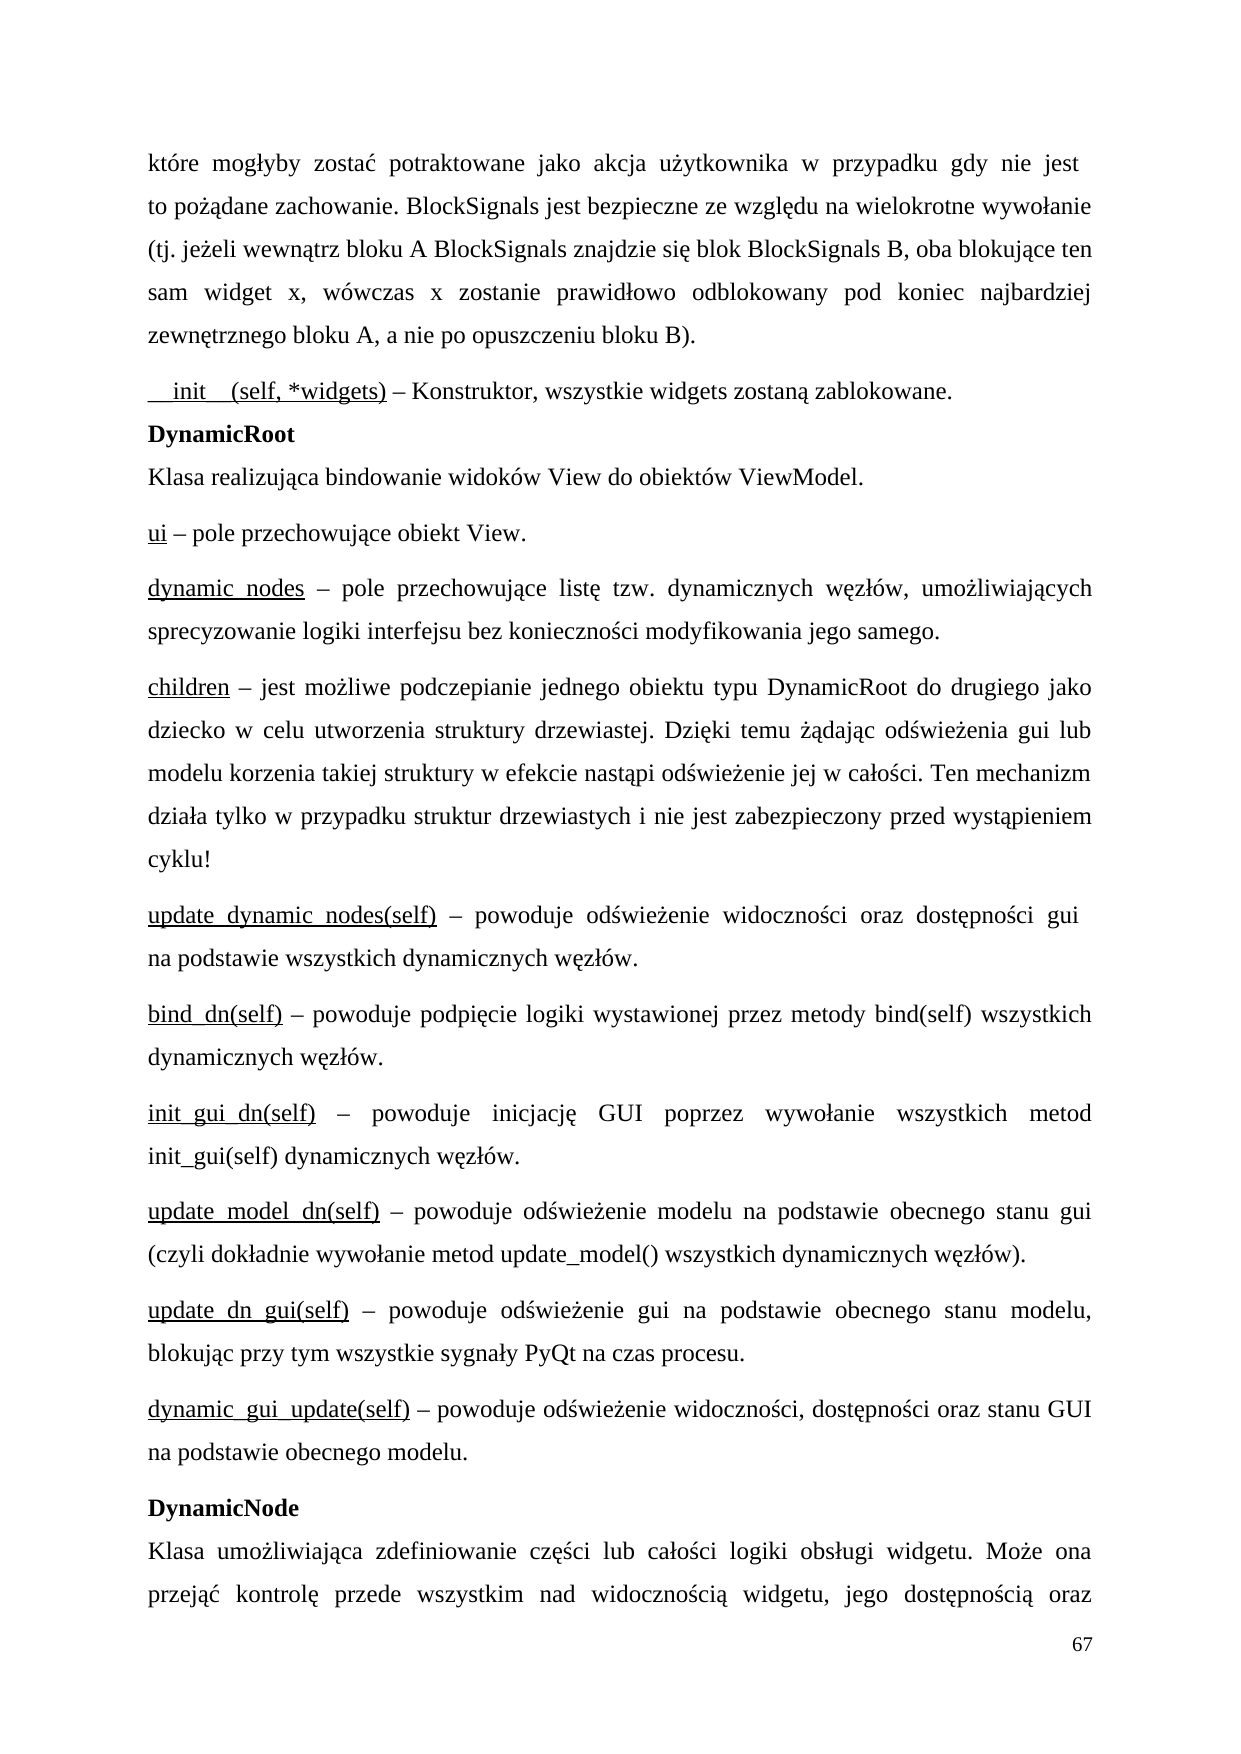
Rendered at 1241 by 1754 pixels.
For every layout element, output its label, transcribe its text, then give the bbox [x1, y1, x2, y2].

text update_model_dn(self) – powoduje odświeżenie modelu na podstawie obecnego stanu gui (czyli dokładnie wywołanie metod update_model() wszystkich dynamicznych węzłów). [148, 1196, 1093, 1268]
text bind_dn(self) – powoduje podpięcie logiki wystawionej przez metody bind(self) wszystkich dynamicznych węzłów. [148, 999, 1093, 1071]
text __init__(self, *widgets) – Konstruktor, wszystkie widgets zostaną zablokowane. [148, 376, 1093, 404]
text init_gui_dn(self) – powoduje inicjację GUI poprzez wywołanie wszystkich metod init_gui(self) dynamicznych węzłów. [148, 1098, 1093, 1169]
text DynamicRoot [148, 419, 1093, 448]
text update_dynamic_nodes(self) – powoduje odświeżenie widoczności oraz dostępności gui na podstawie wszystkich dynamicznych węzłów. [148, 900, 1093, 972]
text ui – pole przechowujące obiekt View. [148, 518, 1093, 546]
text DynamicNode [148, 1493, 1093, 1521]
text update_dn_gui(self) – powoduje odświeżenie gui na podstawie obecnego stanu modelu, blokując przy tym wszystkie sygnały PyQt na czas procesu. [148, 1295, 1093, 1367]
text dynamic_nodes – pole przechowujące listę tzw. dynamicznych węzłów, umożliwiających sprecyzowanie logiki interfejsu bez konieczności modyfikowania jego samego. [148, 573, 1093, 645]
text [148, 1536, 1093, 1608]
text children – jest możliwe podczepianie jednego obiektu typu DynamicRoot do drugiego jako dziecko w celu utworzenia struktury drzewiastej. Dzięki temu żądając odświeżenia gui lub modelu korzenia takiej struktury w efekcie nastąpi odświeżenie jej w całości. Ten mechanizm działa tylko w przypadku struktur drzewiastych i nie jest zabezpieczony przed wystąpieniem cyklu! [148, 672, 1093, 873]
text Klasa realizująca bindowanie widoków View do obiektów ViewModel. [148, 462, 1093, 491]
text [148, 148, 1093, 349]
text dynamic_gui_update(self) – powoduje odświeżenie widoczności, dostępności oraz stanu GUI na podstawie obecnego modelu. [148, 1394, 1093, 1466]
